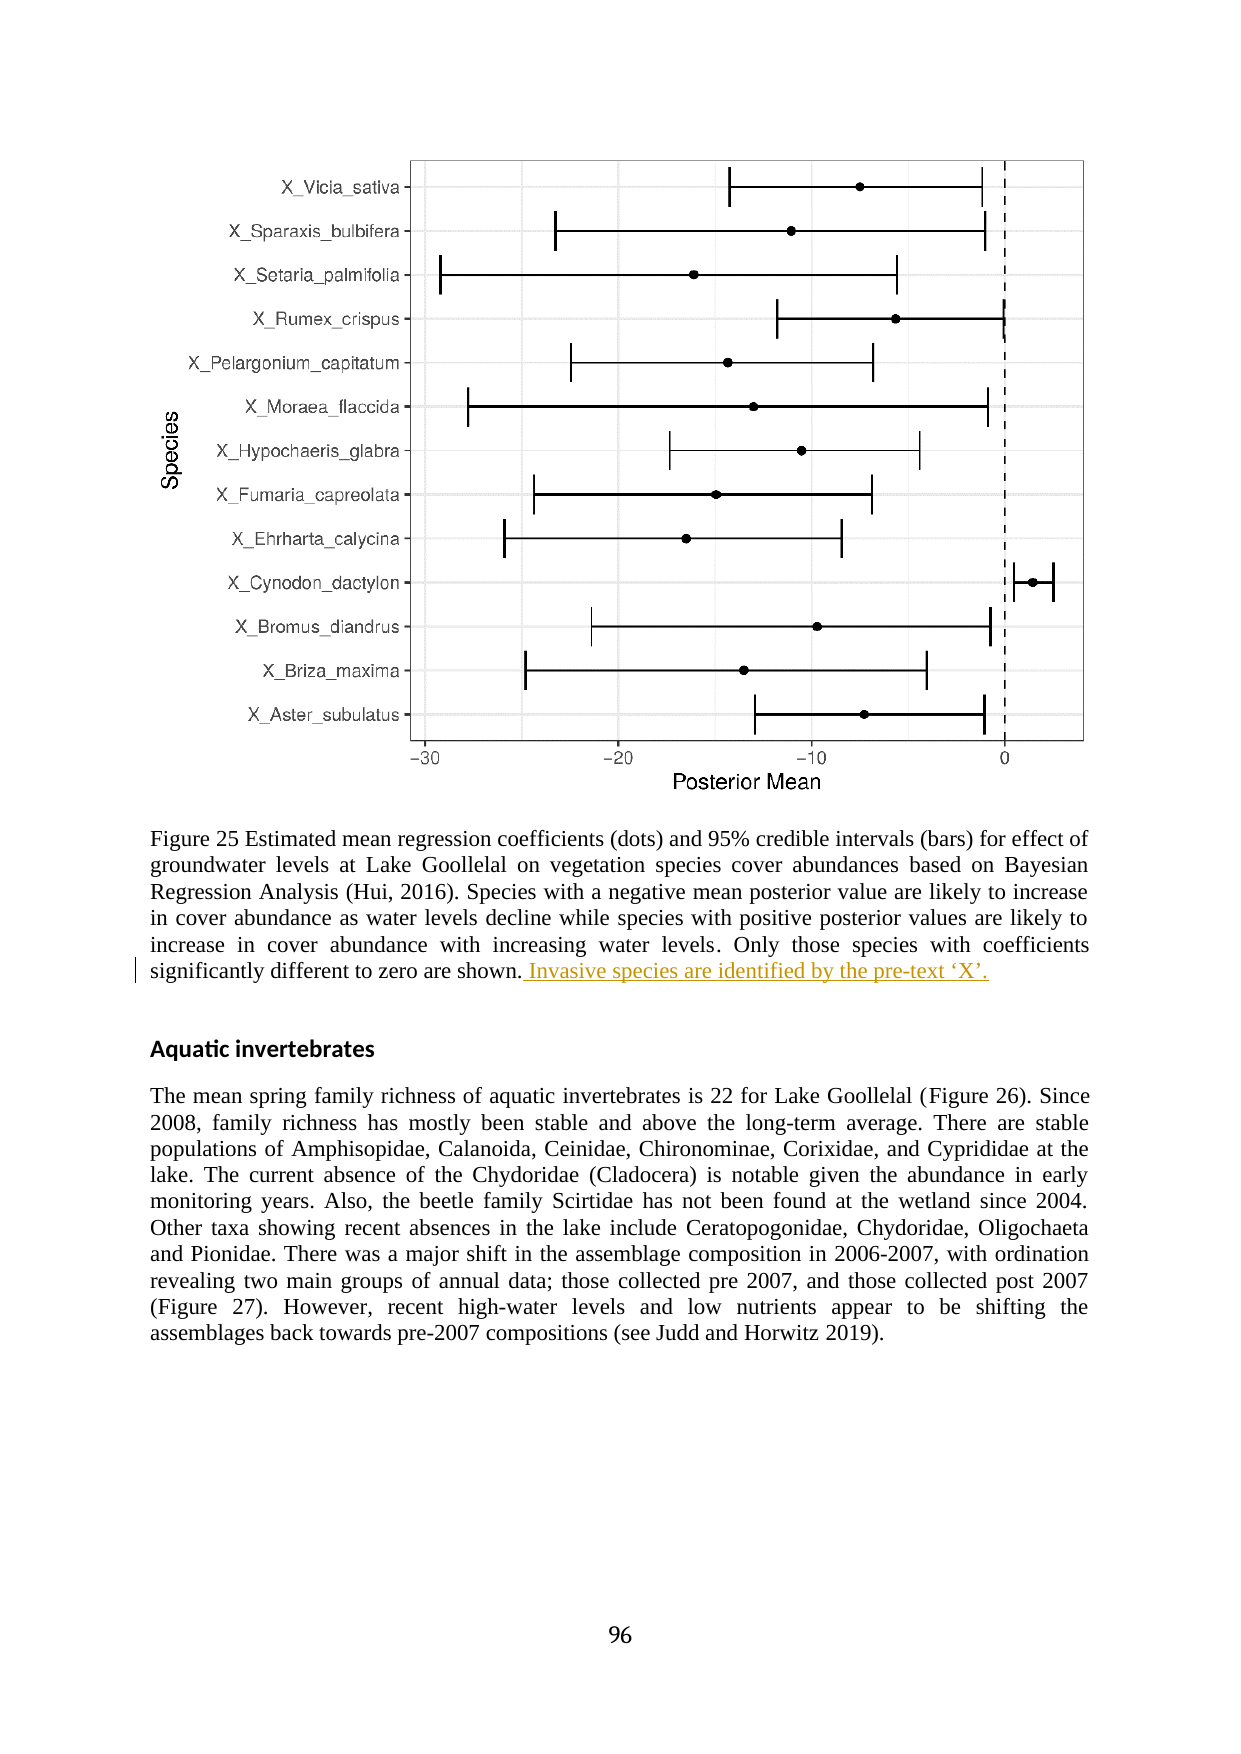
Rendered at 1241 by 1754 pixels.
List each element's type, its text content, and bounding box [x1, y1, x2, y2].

picture [150, 150, 1095, 805]
text Figure 25 Estimated mean regression coefficients (dots) and 95% credible intervals (bars) for effect of groundwater levels at Lake Goollelal on vegetation species cover abundances based on Bayesian Regression Analysis (Hui, 2016). Species with a negative mean posterior value are likely to increase in cover abundance as water levels decline while species with positive posterior values are likely to increase in cover abundance with increasing water levels. Only those species with coefficients significantly different to zero are shown. [150, 825, 1090, 983]
text The mean spring family richness of aquatic invertebrates is 22 for Lake Goollelal (Figure 26). Since 2008, family richness has mostly been stable and above the long-term average. There are stable populations of Amphisopidae, Calanoida, Ceinidae, Chironominae, Corixidae, and Cyprididae at the lake. The current absence of the Chydoridae (Cladocera) is notable given the abundance in early monitoring years. Also, the beetle family Scirtidae has not been found at the wetland since 2004. Other taxa showing recent absences in the lake include Ceratopogonidae, Chydoridae, Oligochaeta and Pionidae. There was a major shift in the assemblage composition in 2006-2007, with ordination revealing two main groups of annual data; those collected pre 2007, and those collected post 2007 (Figure 27). However, recent high-water levels and low nutrients appear to be shifting the assemblages back towards pre-2007 compositions (see Judd and Horwitz 2019). [150, 1082, 1090, 1346]
subtitle Aquatic invertebrates [150, 1033, 1090, 1063]
